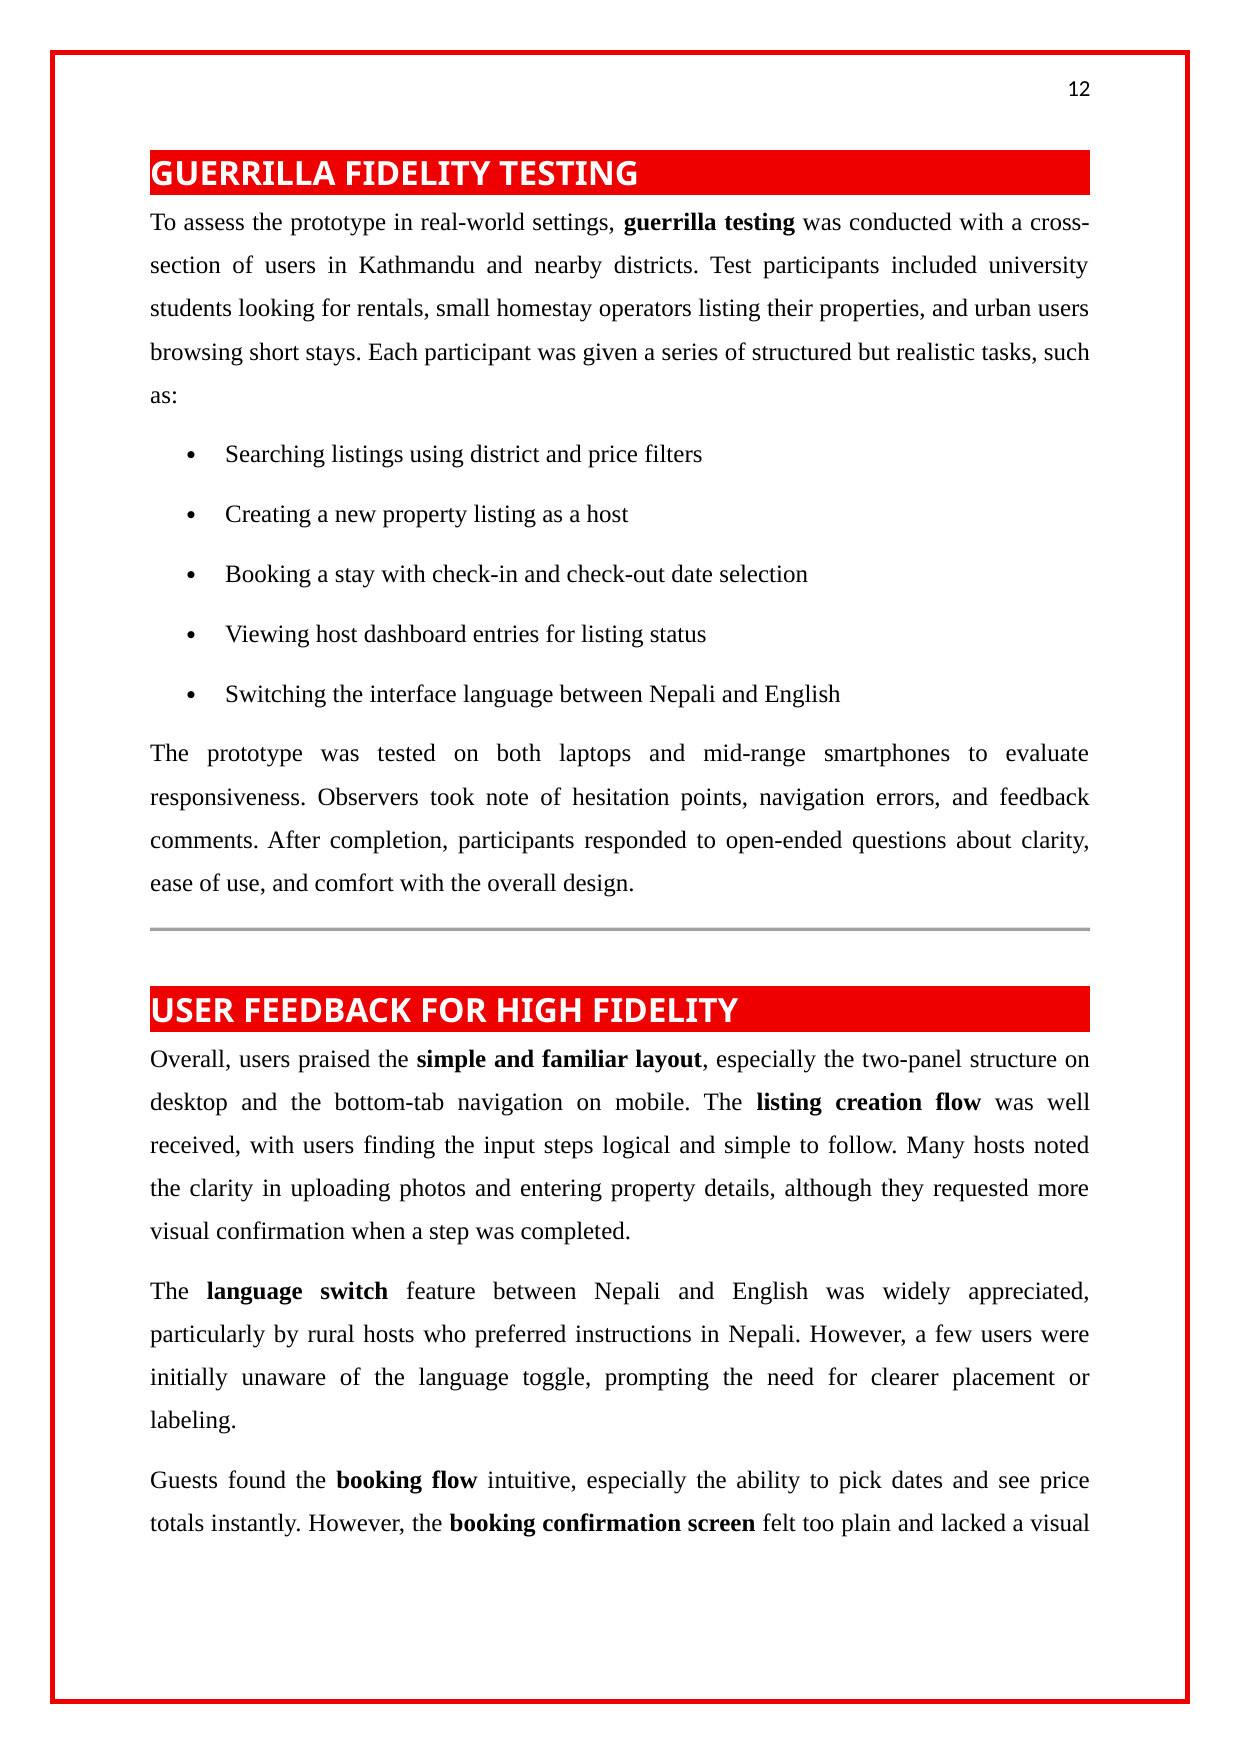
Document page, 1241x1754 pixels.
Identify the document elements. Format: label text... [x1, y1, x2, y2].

list Searching listings using district and price filters [187, 439, 1090, 468]
subtitle GUERRILLA FIDELITY TESTING [150, 150, 1090, 195]
list Viewing host dashboard entries for listing status [187, 619, 1090, 648]
list Creating a new property listing as a host [187, 499, 1090, 528]
text The prototype was tested on both laptops and mid-range smartphones to evaluate responsiveness. Observers took note of hesitation points, navigation errors, and feedback comments. After completion, participants responded to open-ended questions about clarity, ease of use, and comfort with the overall design. [150, 738, 1090, 897]
text The language switch feature between Nepali and English was widely appreciated, particularly by rural hosts who preferred instructions in Nepali. However, a few users were initially unaware of the language toggle, prompting the need for clearer placement or labeling. [150, 1276, 1090, 1434]
subtitle USER FEEDBACK FOR HIGH FIDELITY [150, 986, 1090, 1032]
text Overall, users praised the simple and familiar layout, especially the two-panel structure on desktop and the bottom-tab navigation on mobile. The listing creation flow was well received, with users finding the input steps logical and simple to follow. Many hosts noted the clarity in uploading photos and entering property details, although they requested more visual confirmation when a step was completed. [150, 1044, 1090, 1245]
list Switching the interface language between Nepali and English [187, 679, 1090, 707]
list Booking a stay with check-in and check-out date selection [187, 559, 1090, 588]
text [150, 1465, 1090, 1537]
text To assess the prototype in real-world settings, guerrilla testing was conducted with a cross-section of users in Kathmandu and nearby districts. Test participants included university students looking for rentals, small homestay operators listing their properties, and urban users browsing short stays. Each participant was given a series of structured but realistic tasks, such as: [150, 207, 1090, 408]
